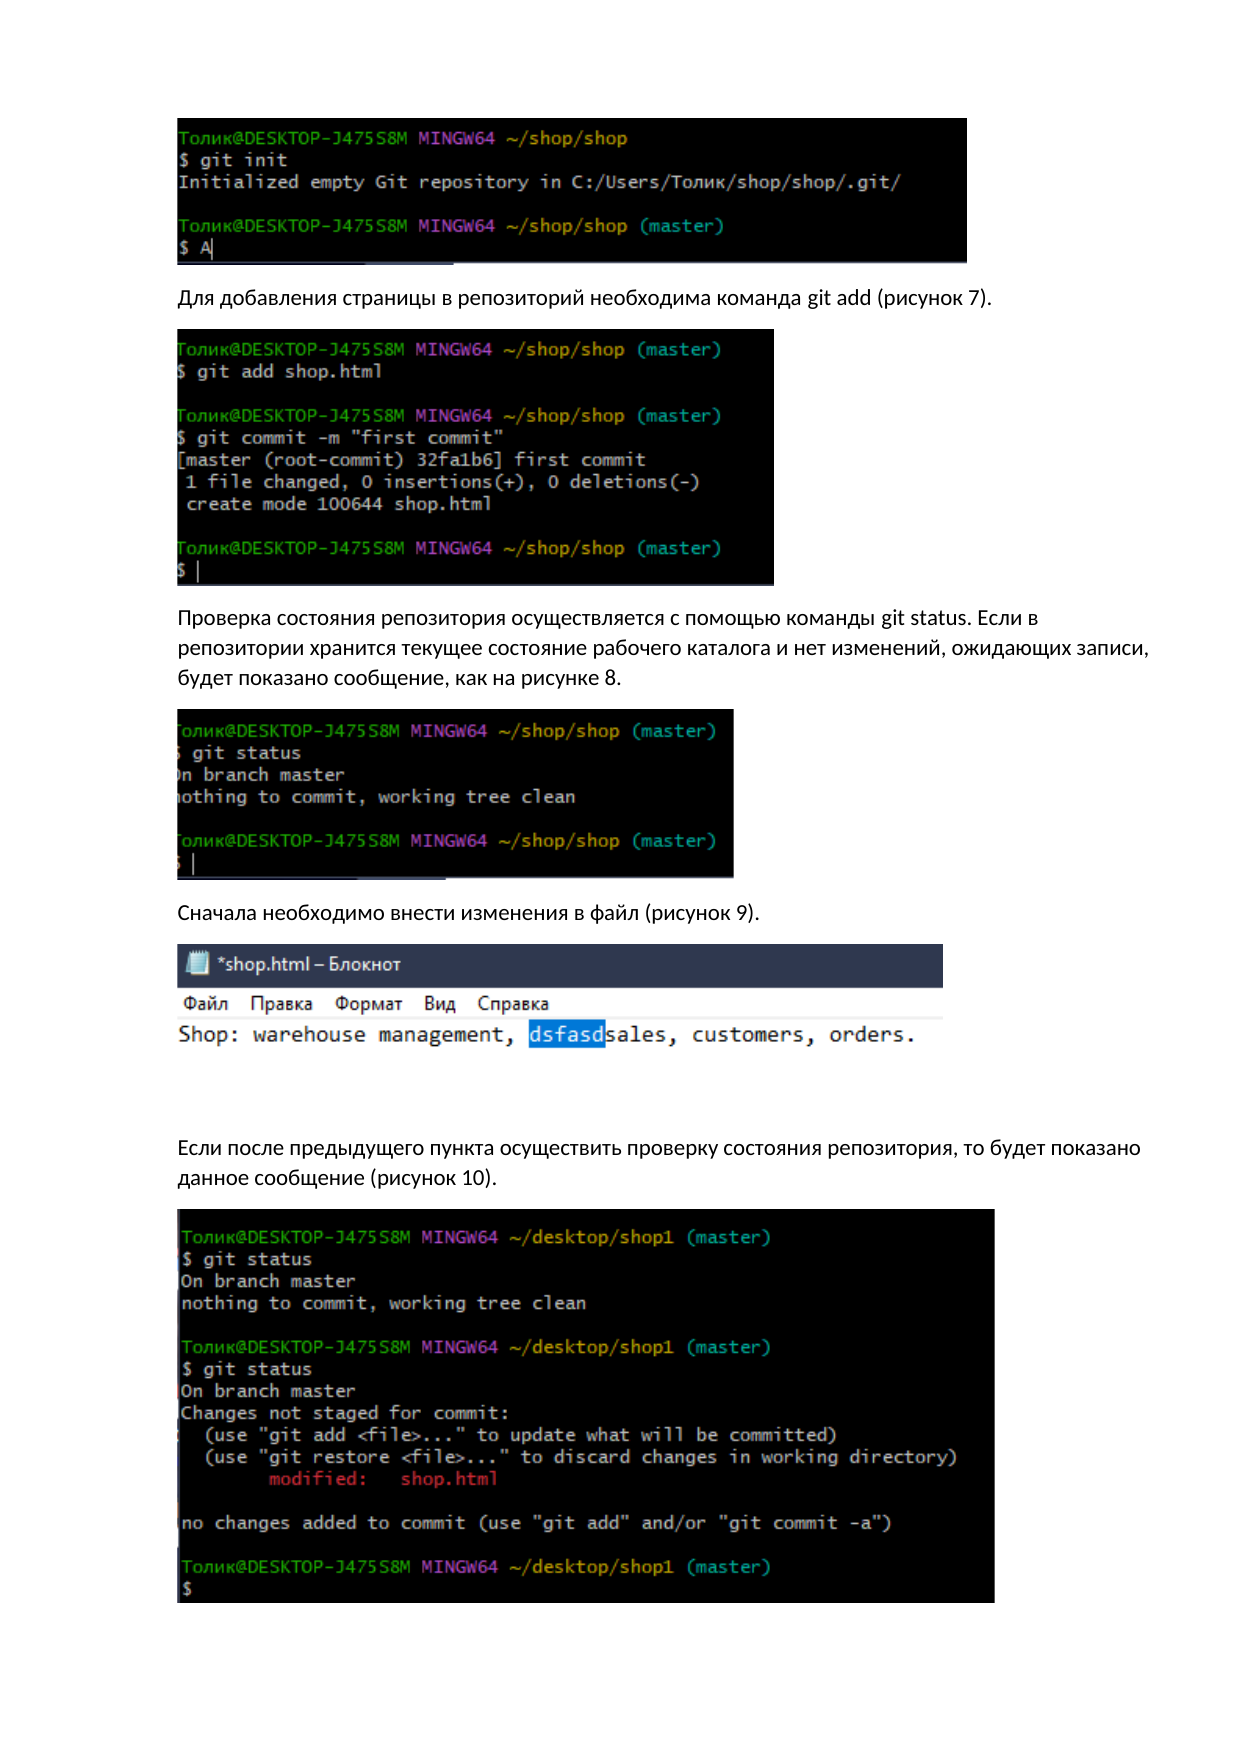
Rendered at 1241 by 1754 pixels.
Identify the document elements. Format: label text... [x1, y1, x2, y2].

picture [177, 118, 967, 265]
text Для добавления страницы в репозиторий необходима команда git add (рисунок 7). [177, 283, 1152, 311]
text Если после предыдущего пункта осуществить проверку состояния репозитория, то будет показано данное сообщение (рисунок 10). [177, 1133, 1152, 1191]
text Проверка состояния репозитория осуществляется с помощью команды git status. Если в репозитории хранится текущее состояние рабочего каталога и нет изменений, ожидающих записи, будет показано сообщение, как на рисунке 8. [177, 603, 1152, 691]
picture [177, 329, 774, 586]
picture [177, 1209, 995, 1603]
text Сначала необходимо внести изменения в файл (рисунок 9). [177, 898, 1152, 926]
picture [177, 944, 943, 1116]
picture [177, 709, 734, 880]
